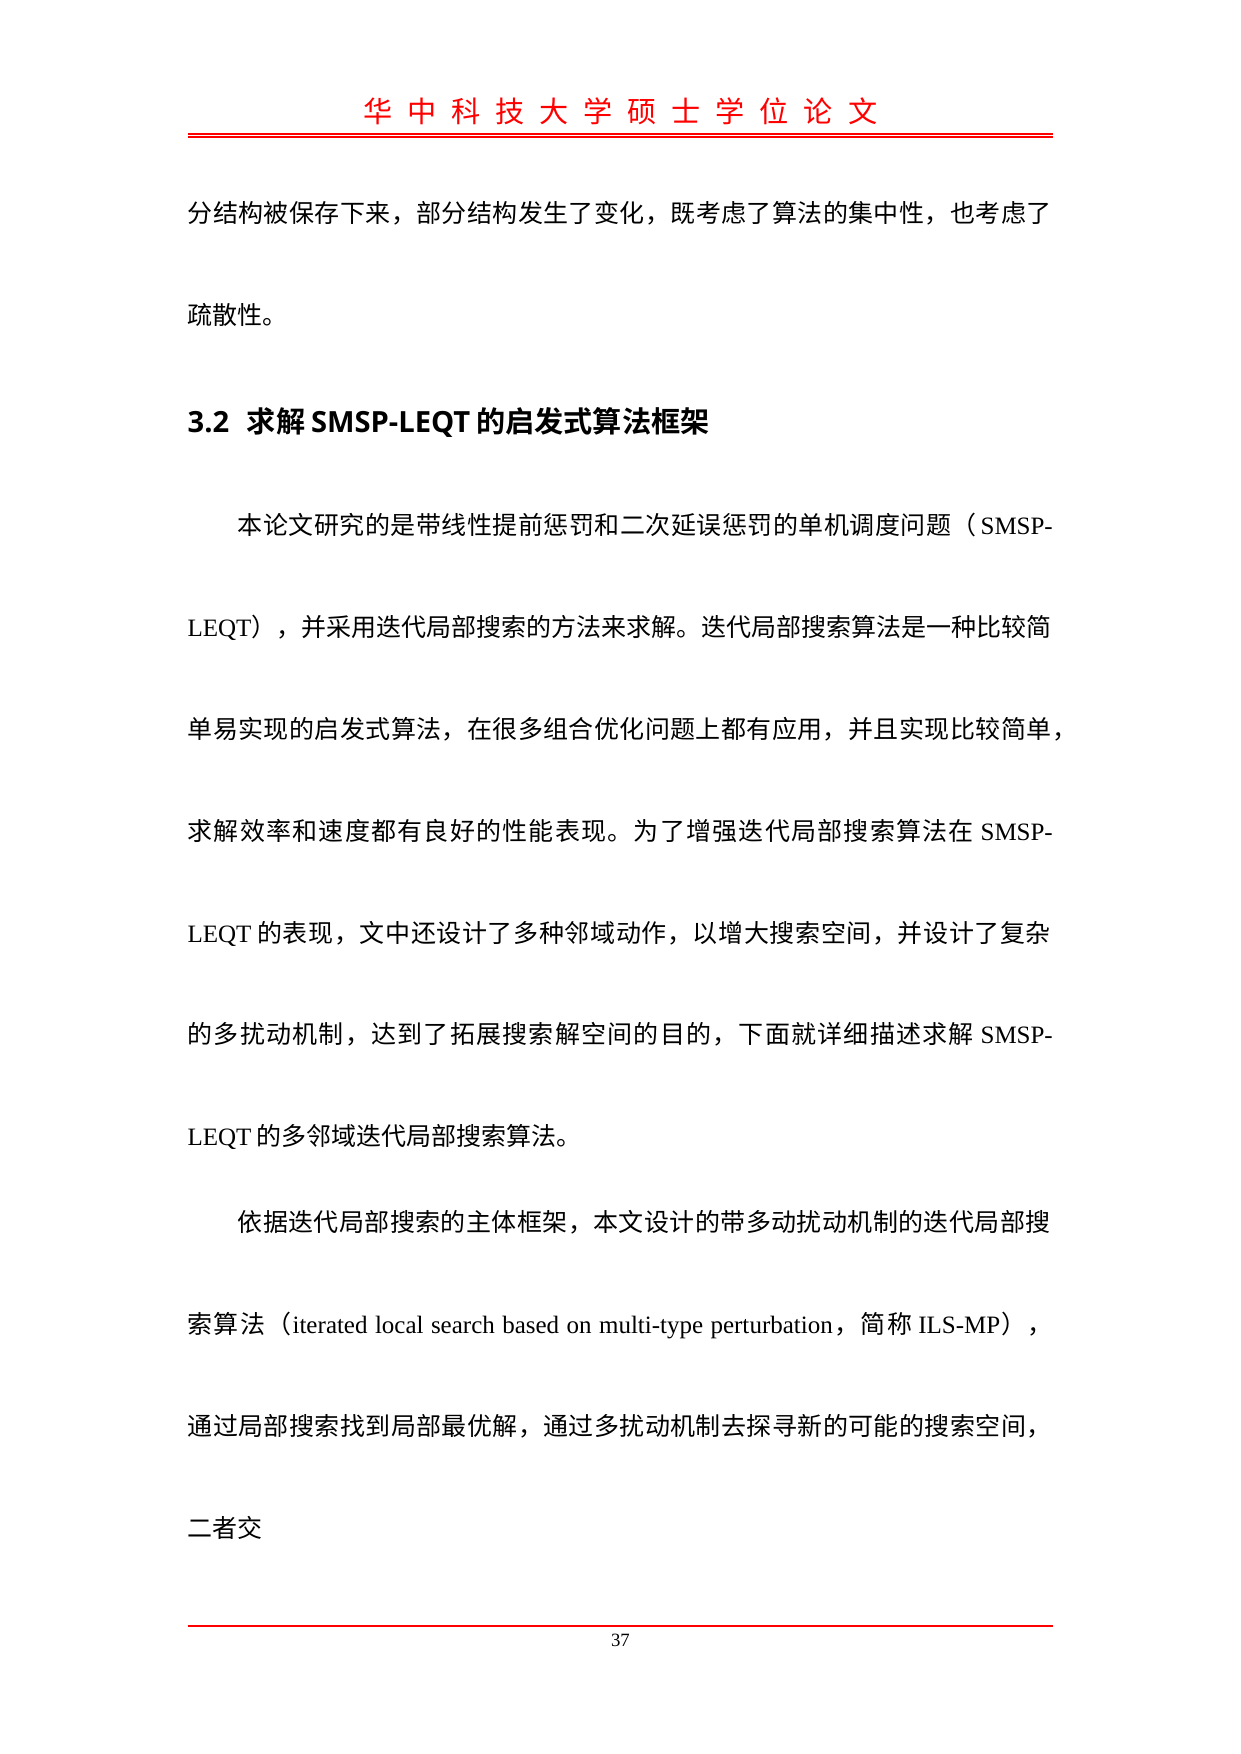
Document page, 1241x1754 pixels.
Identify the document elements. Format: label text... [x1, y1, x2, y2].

text 本论文研究的是带线性提前惩罚和二次延误惩罚的单机调度问题（SMSP-LEQT），并采用迭代局部搜索的方法来求解。迭代局部搜索算法是一种比较简单易实现的启发式算法，在很多组合优化问题上都有应用，并且实现比较简单，求解效率和速度都有良好的性能表现。为了增强迭代局部搜索算法在SMSP-LEQT的表现，文中还设计了多种邻域动作，以增大搜索空间，并设计了复杂的多扰动机制，达到了拓展搜索解空间的目的，下面就详细描述求解SMSP-LEQT的多邻域迭代局部搜索算法。 [187, 490, 1053, 1169]
subtitle 求解SMSP-LEQT的启发式算法框架 [187, 386, 1053, 454]
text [187, 177, 1053, 347]
text 依据迭代局部搜索的主体框架，本文设计的带多动扰动机制的迭代局部搜索算法（iterated local search based on multi-type perturbation，简称ILS-MP），通过局部搜索找到局部最优解，通过多扰动机制去探寻新的可能的搜索空间，二者交 [187, 1187, 1053, 1561]
